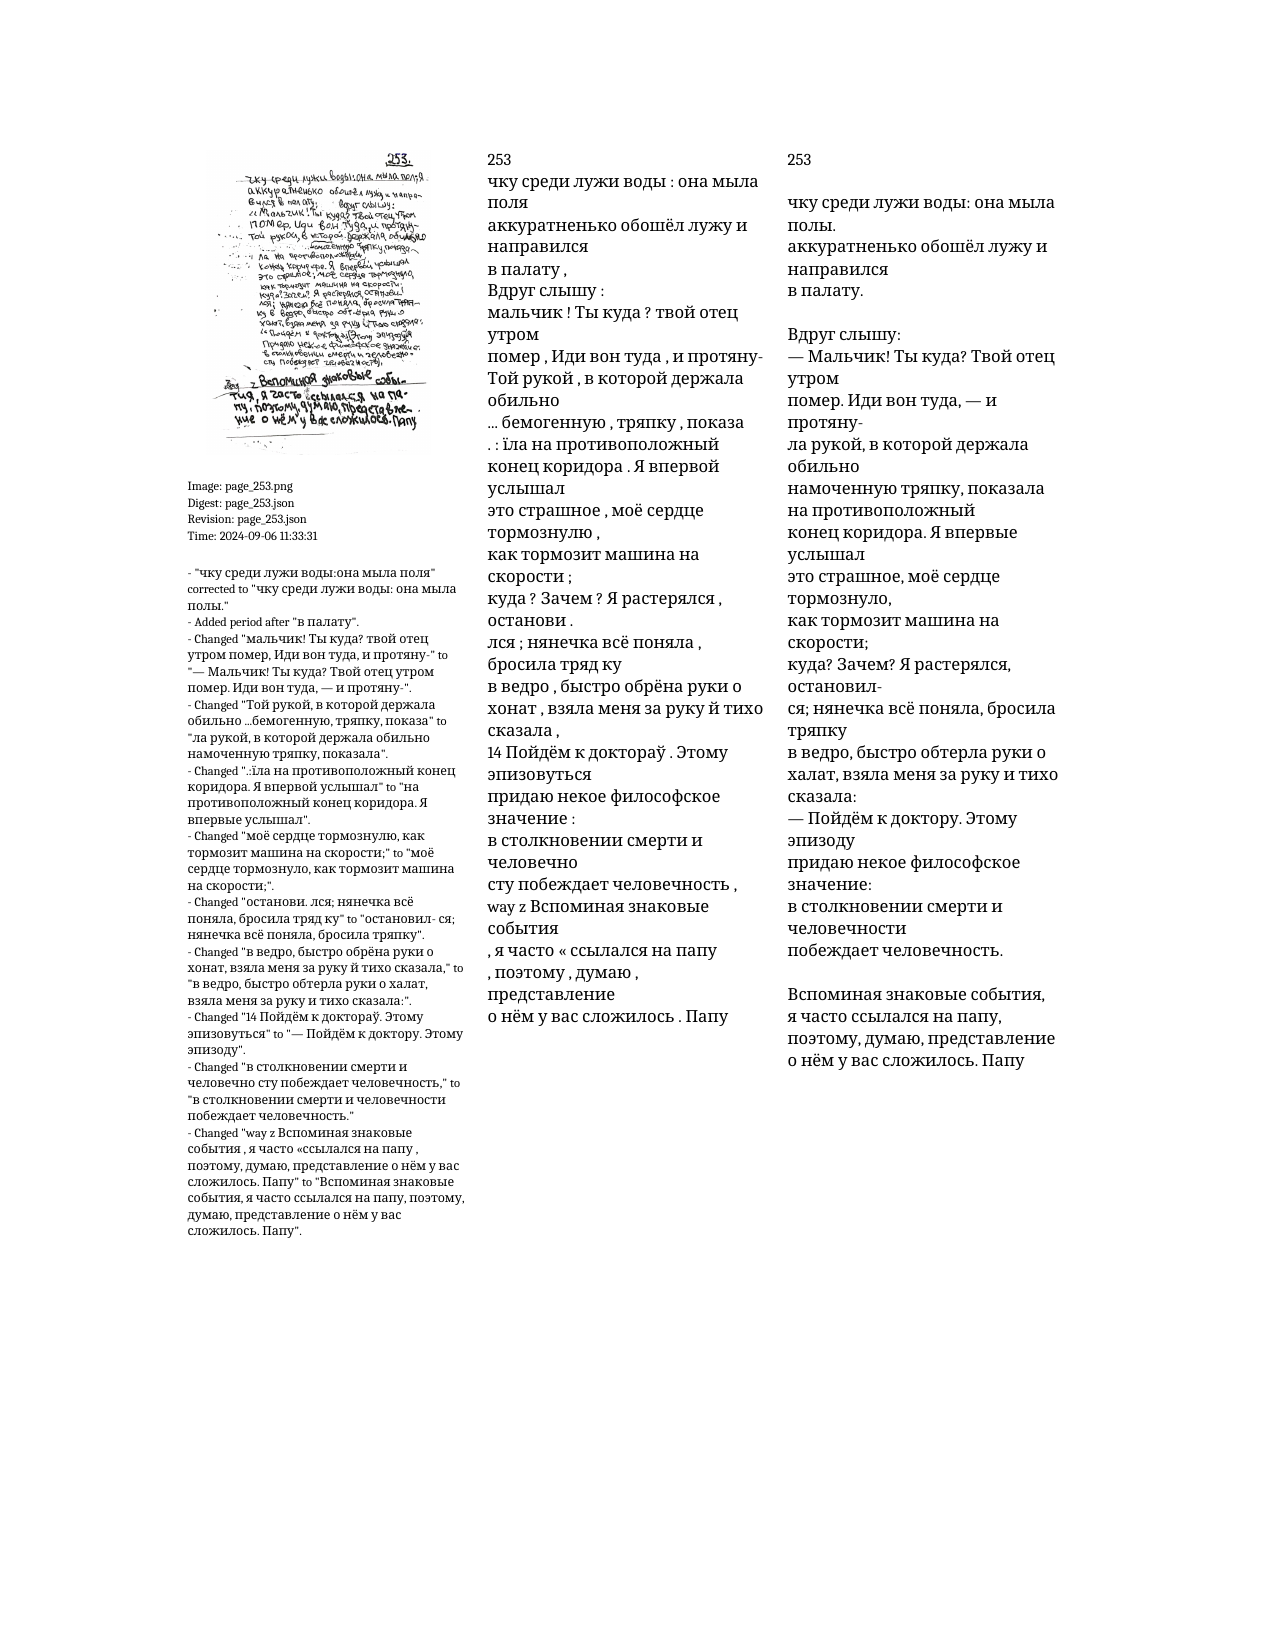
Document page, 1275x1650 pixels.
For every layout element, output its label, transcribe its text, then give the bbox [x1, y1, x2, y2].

table_header Image: page_253.png Digest: page_253.json Revision: page_253.json Time: 2024-09-06 11:33:31 - "чку среди лужи воды:она мыла поля" corrected to "чку среди лужи воды: она мыла полы." - Added period after "в палату". - Changed "мальчик! Ты куда? твой отец утром помер, Иди вон туда, и протяну-" to "— Мальчик! Ты куда? Твой отец утром помер. Иди вон туда, — и протяну-". - Changed "Той рукой, в которой держала обильно ...бемогенную, тряпку, показа" to "ла рукой, в которой держала обильно намоченную тряпку, показала". - Changed ".:їла на противоположный конец коридора. Я впервой услышал" to "на противоположный конец коридора. Я впервые услышал". - Changed "моё сердце тормознулю, как тормозит машина на скорости;" to "моё сердце тормознуло, как тормозит машина на скорости;". - Changed "останови. лся; нянечка всё поняла, бросила тряд ку" to "остановил- ся; нянечка всё поняла, бросила тряпку". - Changed "в ведро, быстро обрёна руки о хонат, взяла меня за руку й тихо сказала," to "в ведро, быстро обтерла руки о халат, взяла меня за руку и тихо сказала:". - Changed "14 Пойдём к доктораў. Этому эпизовуться" to "— Пойдём к доктору. Этому эпизоду". - Changed "в столкновении смерти и человечно сту побеждает человечность," to "в столкновении смерти и человечности побеждает человечность." - Changed "way z Вспоминая знаковые события , я часто «ссылался на папу , поэтому, думаю, представление о нём у вас сложилось. Папу" to "Вспоминая знаковые события, я часто ссылался на папу, поэтому, думаю, представление о нём у вас сложилось. Папу". [176, 150, 476, 1500]
table_header 253 чку среди лужи воды: она мыла полы. аккуратненько обошёл лужу и направился в палату. Вдруг слышу: — Мальчик! Ты куда? Твой отец утром помер. Иди вон туда, — и протяну- ла рукой, в которой держала обильно намоченную тряпку, показала на противоположный конец коридора. Я впервые услышал это страшное, моё сердце тормознуло, как тормозит машина на скорости; куда? Зачем? Я растерялся, остановил- ся; нянечка всё поняла, бросила тряпку в ведро, быстро обтерла руки о халат, взяла меня за руку и тихо сказала: — Пойдём к доктору. Этому эпизоду придаю некое философское значение: в столкновении смерти и человечности побеждает человечность. Вспоминая знаковые события, я часто ссылался на папу, поэтому, думаю, представление о нём у вас сложилось. Папу [776, 150, 1076, 1500]
table_header 253 чку среди лужи воды : она мыла поля аккуратненько обошёл лужу и направился в палату , Вдруг слышу : мальчик ! Ты куда ? твой отец утром помер , Иди вон туда , и протяну- Той рукой , в которой держала обильно ... бемогенную , тряпку , показа . : їла на противоположный конец коридора . Я впервой услышал это страшное , моё сердце тормознулю , как тормозит машина на скорости ; куда ? Зачем ? Я растерялся , останови . лся ; нянечка всё поняла , бросила тряд ку в ведро , быстро обрёна руки о хонат , взяла меня за руку й тихо сказала , 14 Пойдём к доктораў . Этому эпизовуться придаю некое философское значение : в столкновении смерти и человечно сту побеждает человечность , way z Вспоминая знаковые события , я часто « ссылался на папу , поэтому , думаю , представление о нём у вас сложилось . Папу [476, 150, 776, 1500]
picture [206, 150, 432, 455]
